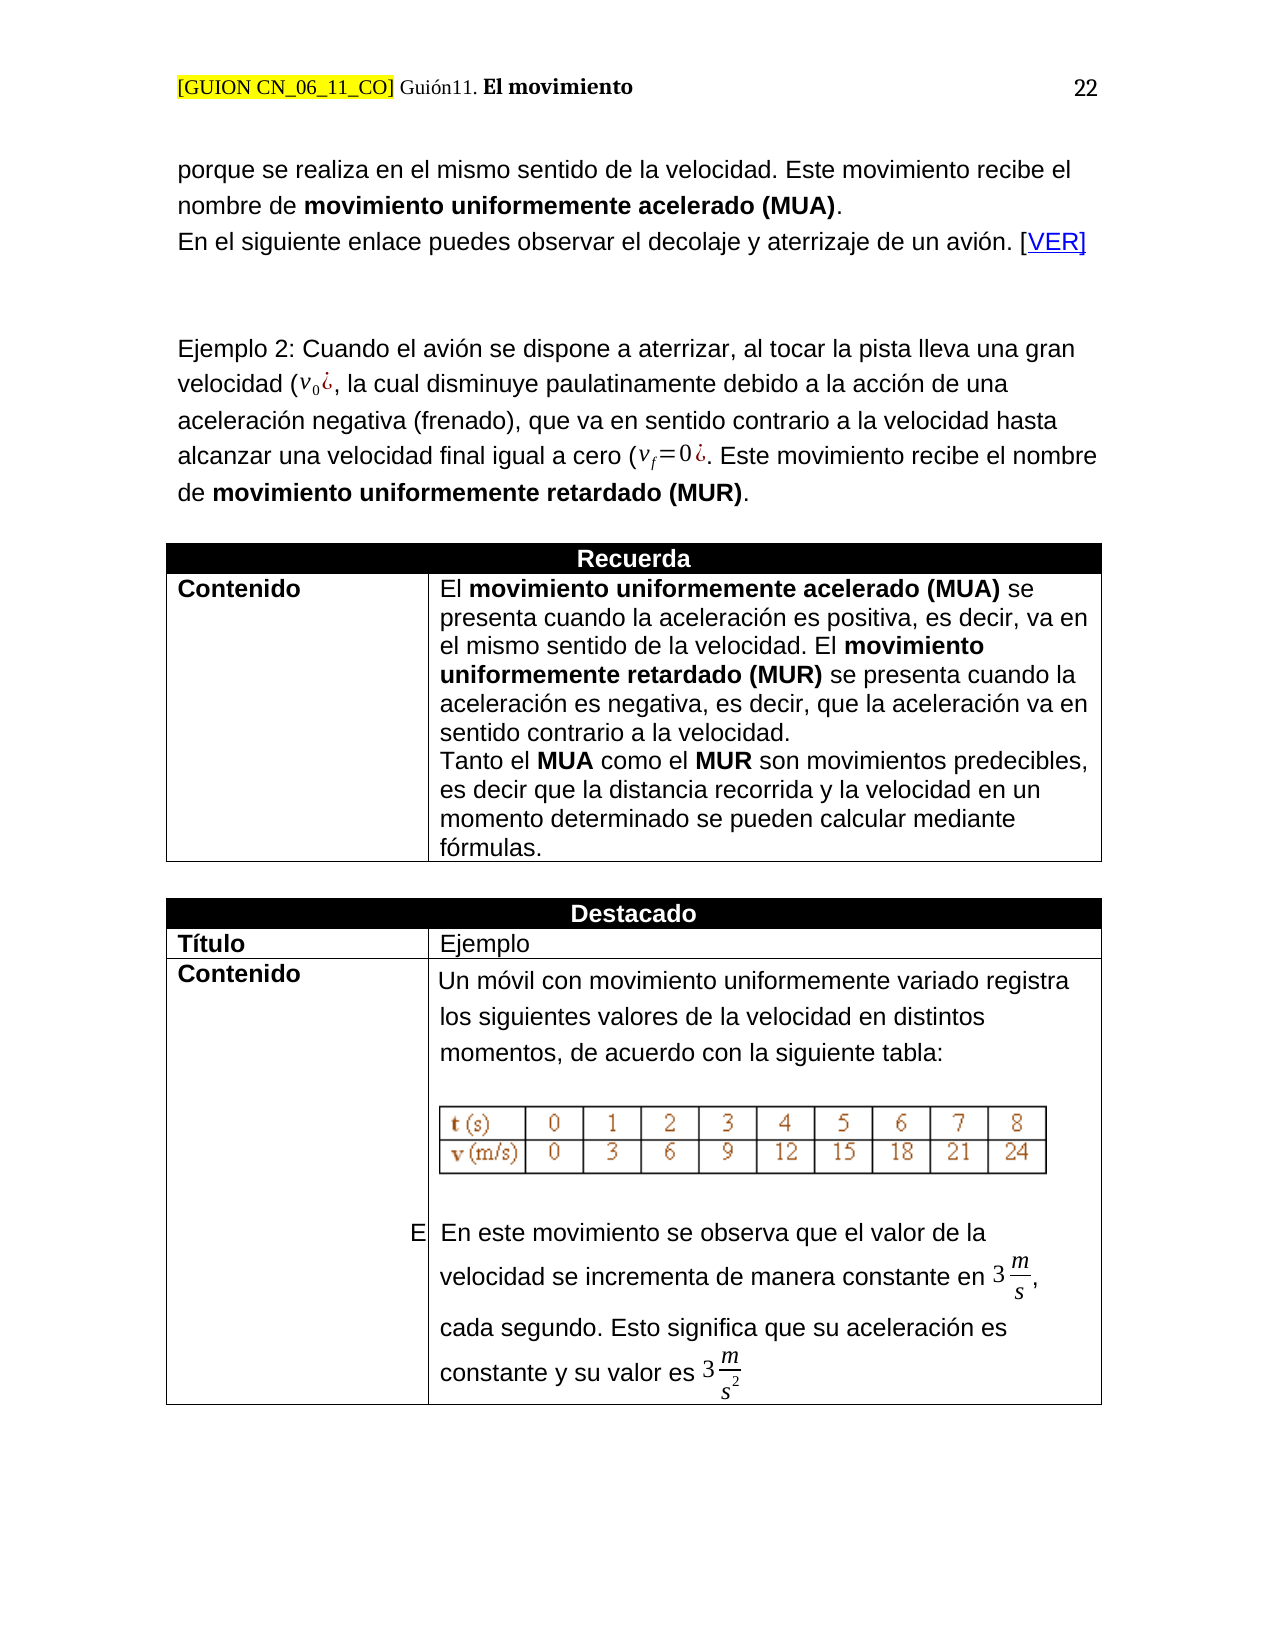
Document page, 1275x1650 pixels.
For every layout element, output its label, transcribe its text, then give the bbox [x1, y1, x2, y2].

picture [439, 1103, 1047, 1176]
table_cell Título [167, 929, 428, 958]
text En el siguiente enlace puedes observar el decolaje y aterrizaje de un avión. [VER] [177, 219, 1098, 255]
table_cell Ejemplo [429, 929, 1101, 958]
text Ejemplo 2: Cuando el avión se dispone a aterrizar, al tocar la pista lleva una gran velocidad (, la cual disminuye paulatinamente debido a la acción de una aceleración negativa (frenado), que va en sentido contrario a la velocidad hasta alcanzar una velocidad final igual a cero (. Este movimiento recibe el nombre de movimiento uniformemente retardado (MUR). [177, 327, 1098, 507]
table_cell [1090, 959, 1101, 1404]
table_cell Contenido [167, 574, 428, 861]
table_cell El movimiento uniformemente acelerado (MUA) se presenta cuando la aceleración es positiva, es decir, va en el mismo sentido de la velocidad. El movimiento uniformemente retardado (MUR) se presenta cuando la aceleración es negativa, es decir, que la aceleración va en sentido contrario a la velocidad. Tanto el MUA como el MUR son movimientos predecibles, es decir que la distancia recorrida y la velocidad en un momento determinado se pueden calcular mediante fórmulas. [429, 574, 1101, 861]
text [177, 148, 1098, 219]
table_header Recuerda [167, 544, 1101, 573]
table_cell Contenido [167, 959, 428, 1404]
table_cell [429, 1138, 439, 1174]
table_header Destacado [167, 899, 1101, 928]
